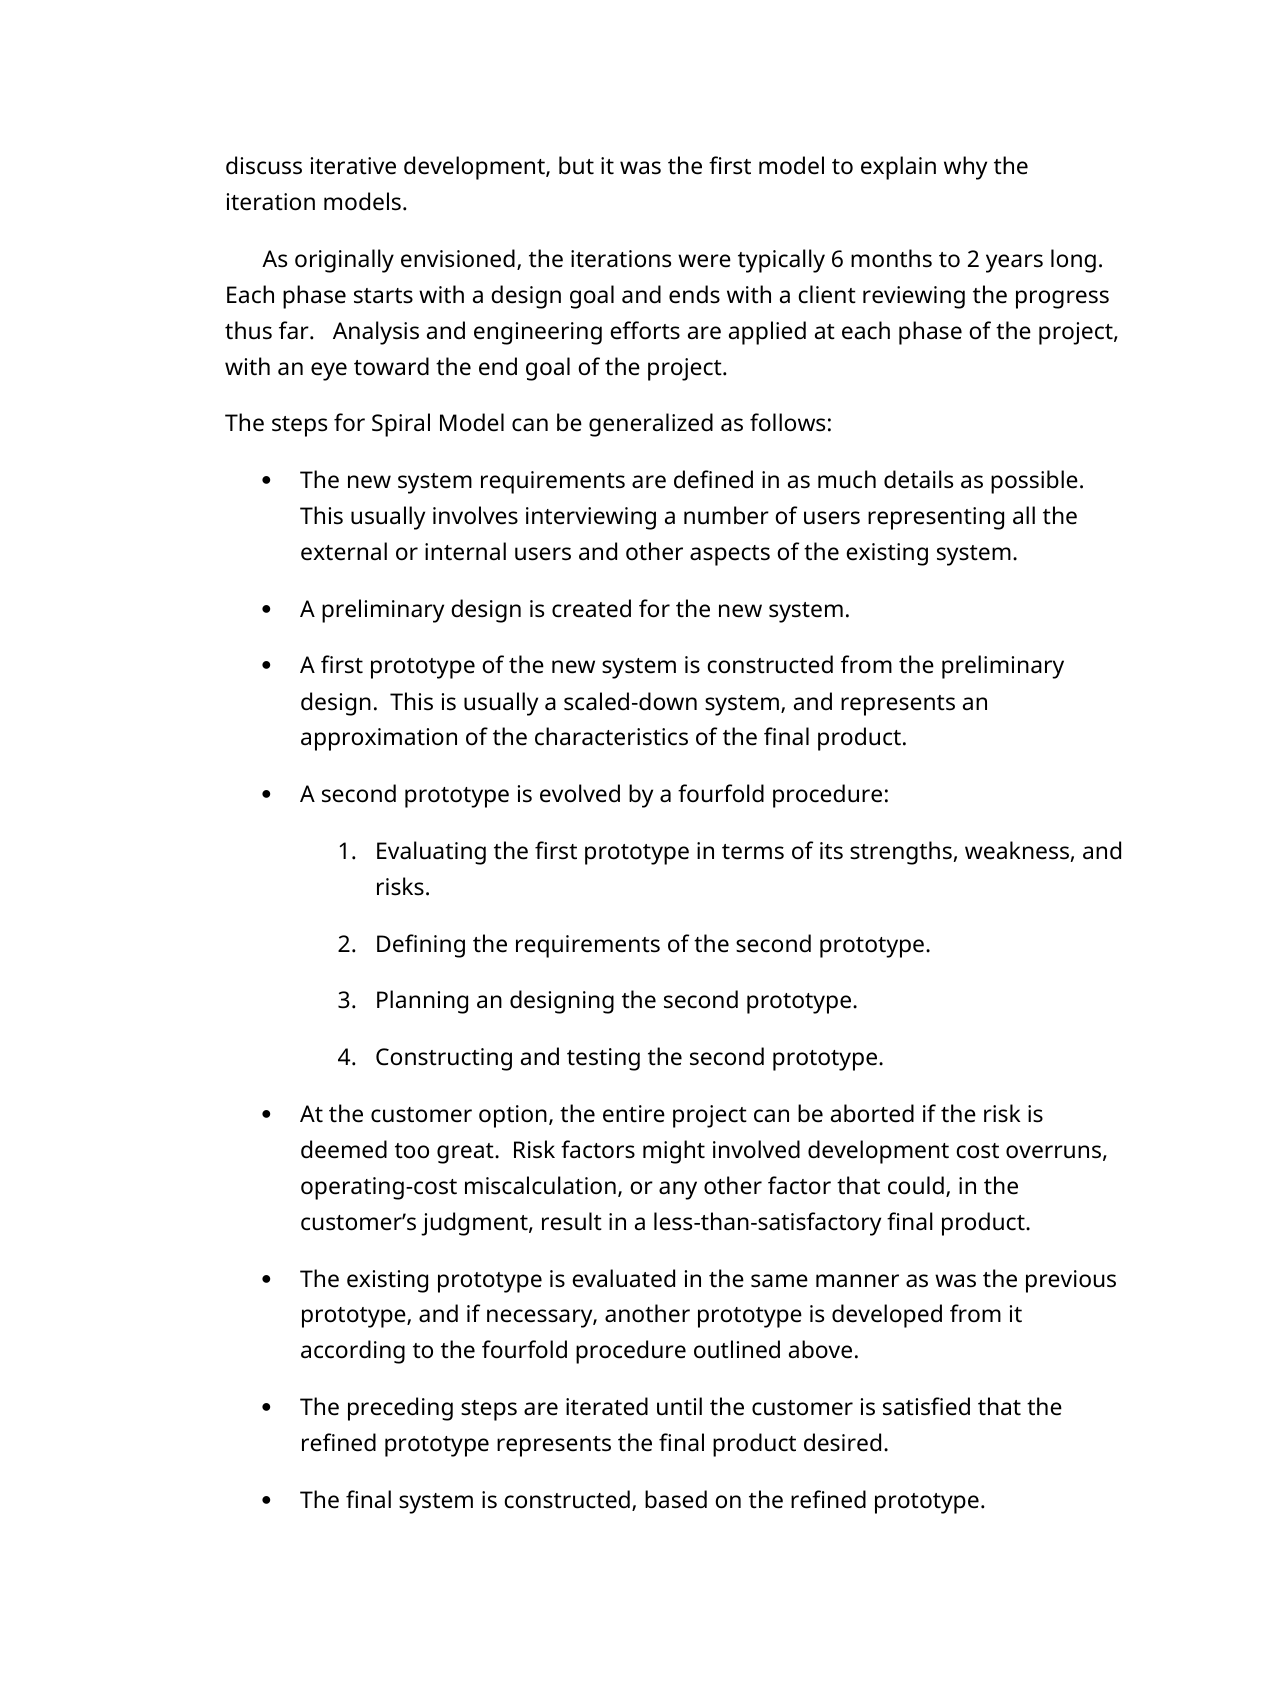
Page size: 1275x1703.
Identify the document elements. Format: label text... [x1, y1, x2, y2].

list A second prototype is evolved by a fourfold procedure: [262, 778, 1125, 809]
text As originally envisioned, the iterations were typically 6 months to 2 years long. Each phase starts with a design goal and ends with a client reviewing the progress thus far. Analysis and engineering efforts are applied at each phase of the project, with an eye toward the end goal of the project. [225, 243, 1125, 382]
list The final system is constructed, based on the refined prototype. [262, 1484, 1125, 1515]
list The existing prototype is evaluated in the same manner as was the previous prototype, and if necessary, another prototype is developed from it according to the fourfold procedure outlined above. [262, 1262, 1125, 1366]
list The preceding steps are iterated until the customer is satisfied that the refined prototype represents the final product desired. [262, 1391, 1125, 1458]
list Constructing and testing the second prototype. [337, 1041, 1125, 1072]
list Defining the requirements of the second prototype. [337, 928, 1125, 959]
list Evaluating the first prototype in terms of its strengths, weakness, and risks. [337, 835, 1125, 902]
list At the customer option, the entire project can be aborted if the risk is deemed too great. Risk factors might involved development cost overruns, operating-cost miscalculation, or any other factor that could, in the customer’s judgment, result in a less-than-satisfactory final product. [262, 1098, 1125, 1237]
list Planning an designing the second prototype. [337, 984, 1125, 1016]
list A first prototype of the new system is constructed from the preliminary design. This is usually a scaled-down system, and represents an approximation of the characteristics of the final product. [262, 649, 1125, 753]
text The steps for Spiral Model can be generalized as follows: [225, 407, 1125, 438]
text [225, 150, 1125, 217]
list The new system requirements are defined in as much details as possible. This usually involves interviewing a number of users representing all the external or internal users and other aspects of the existing system. [262, 464, 1125, 567]
list A preliminary design is created for the new system. [262, 593, 1125, 624]
